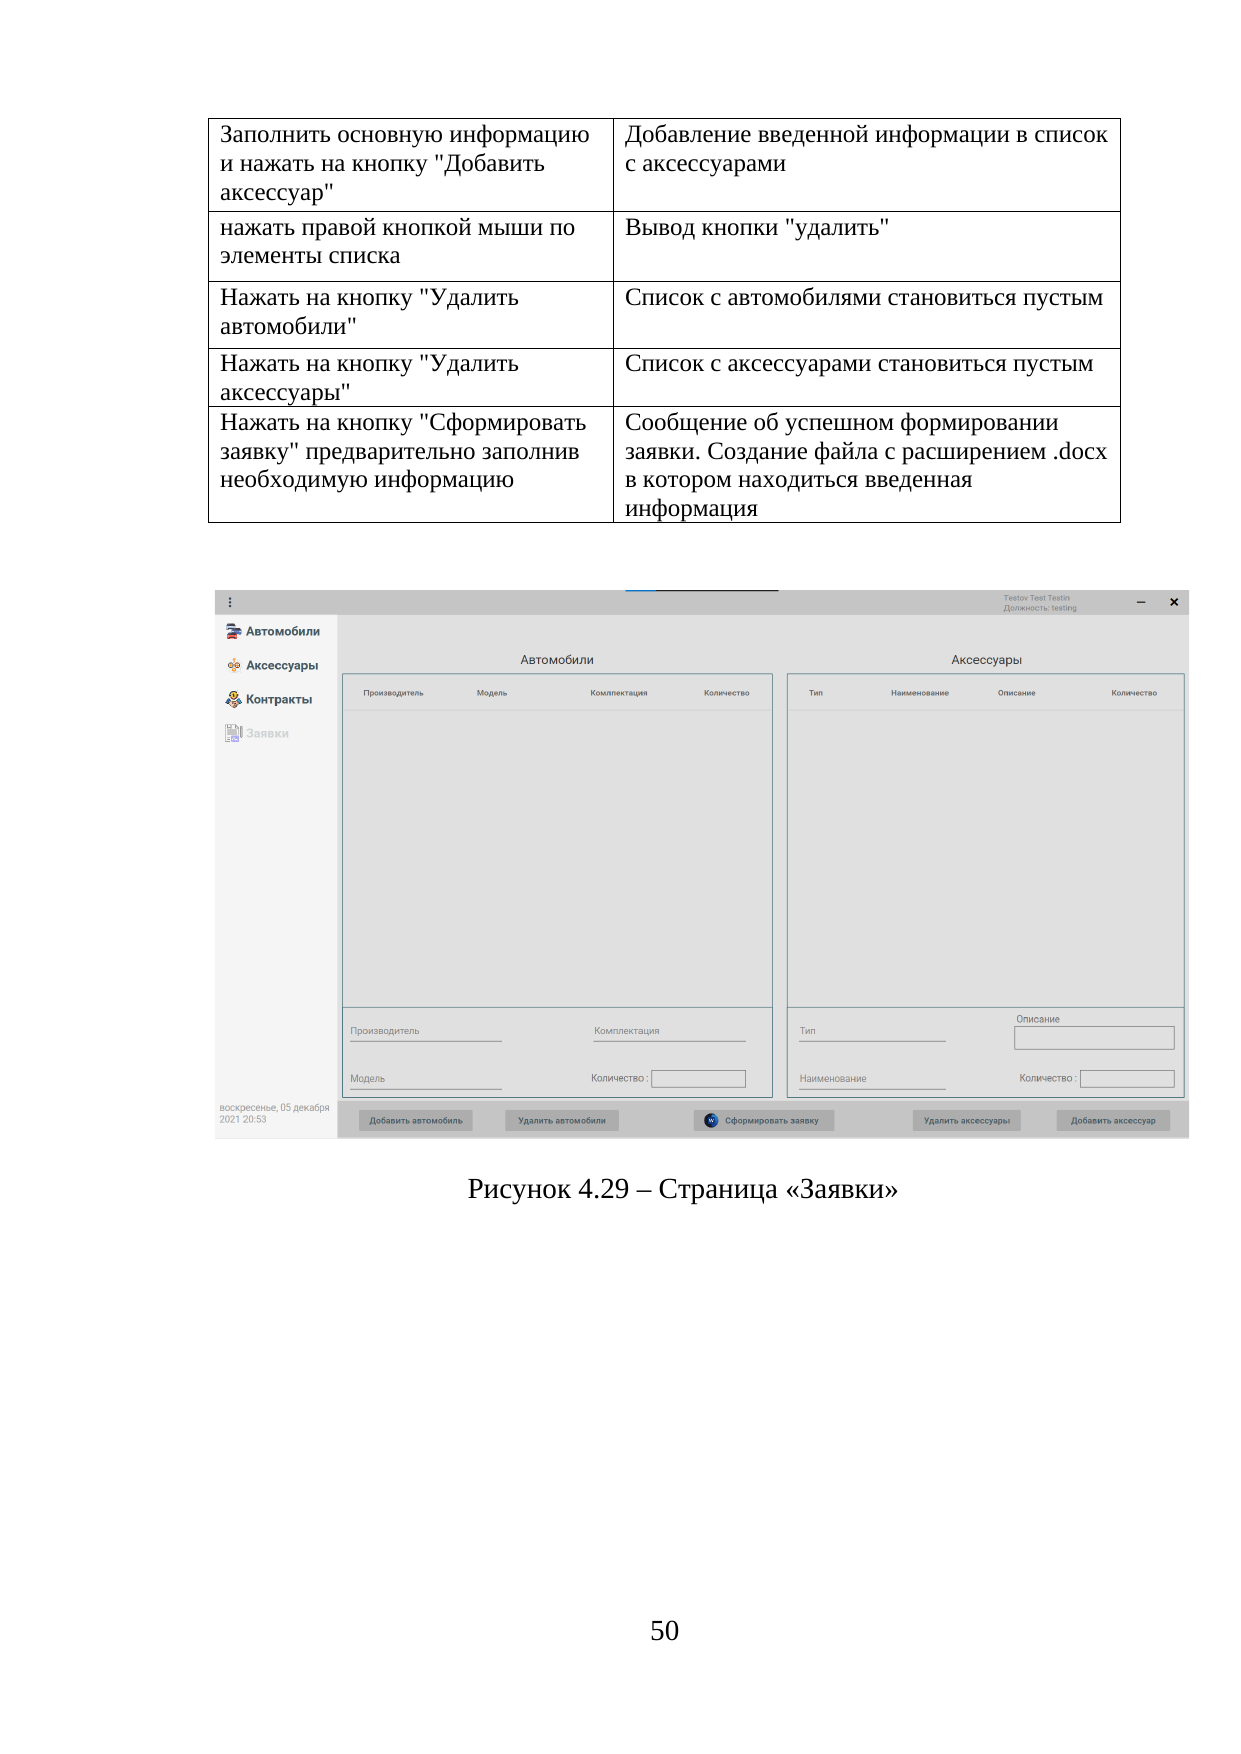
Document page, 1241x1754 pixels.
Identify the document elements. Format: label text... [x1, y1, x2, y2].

table_cell Нажать на кнопку "Сформировать заявку" предварительно заполнив необходимую информацию [209, 407, 613, 522]
table_cell Вывод кнопки "удалить" [614, 212, 1120, 281]
table_cell Добавление введенной информации в список с аксессуарами [614, 119, 1120, 211]
table_cell Заполнить основную информацию и нажать на кнопку "Добавить аксессуар" [209, 119, 613, 211]
table_cell Нажать на кнопку "Удалить аксессуары" [209, 349, 613, 406]
table_cell Сообщение об успешном формировании заявки. Создание файла с расширением .docx в котором находиться введенная информация [614, 407, 1120, 522]
table_cell Нажать на кнопку "Удалить автомобили" [209, 282, 613, 347]
table_cell нажать правой кнопкой мыши по элементы списка [209, 212, 613, 281]
table_cell Список с аксессуарами становиться пустым [614, 349, 1120, 406]
text Рисунок 4.29 – Страница «Заявки» [177, 1172, 1152, 1205]
picture [214, 590, 1190, 1139]
table_cell Список с автомобилями становиться пустым [614, 282, 1120, 347]
